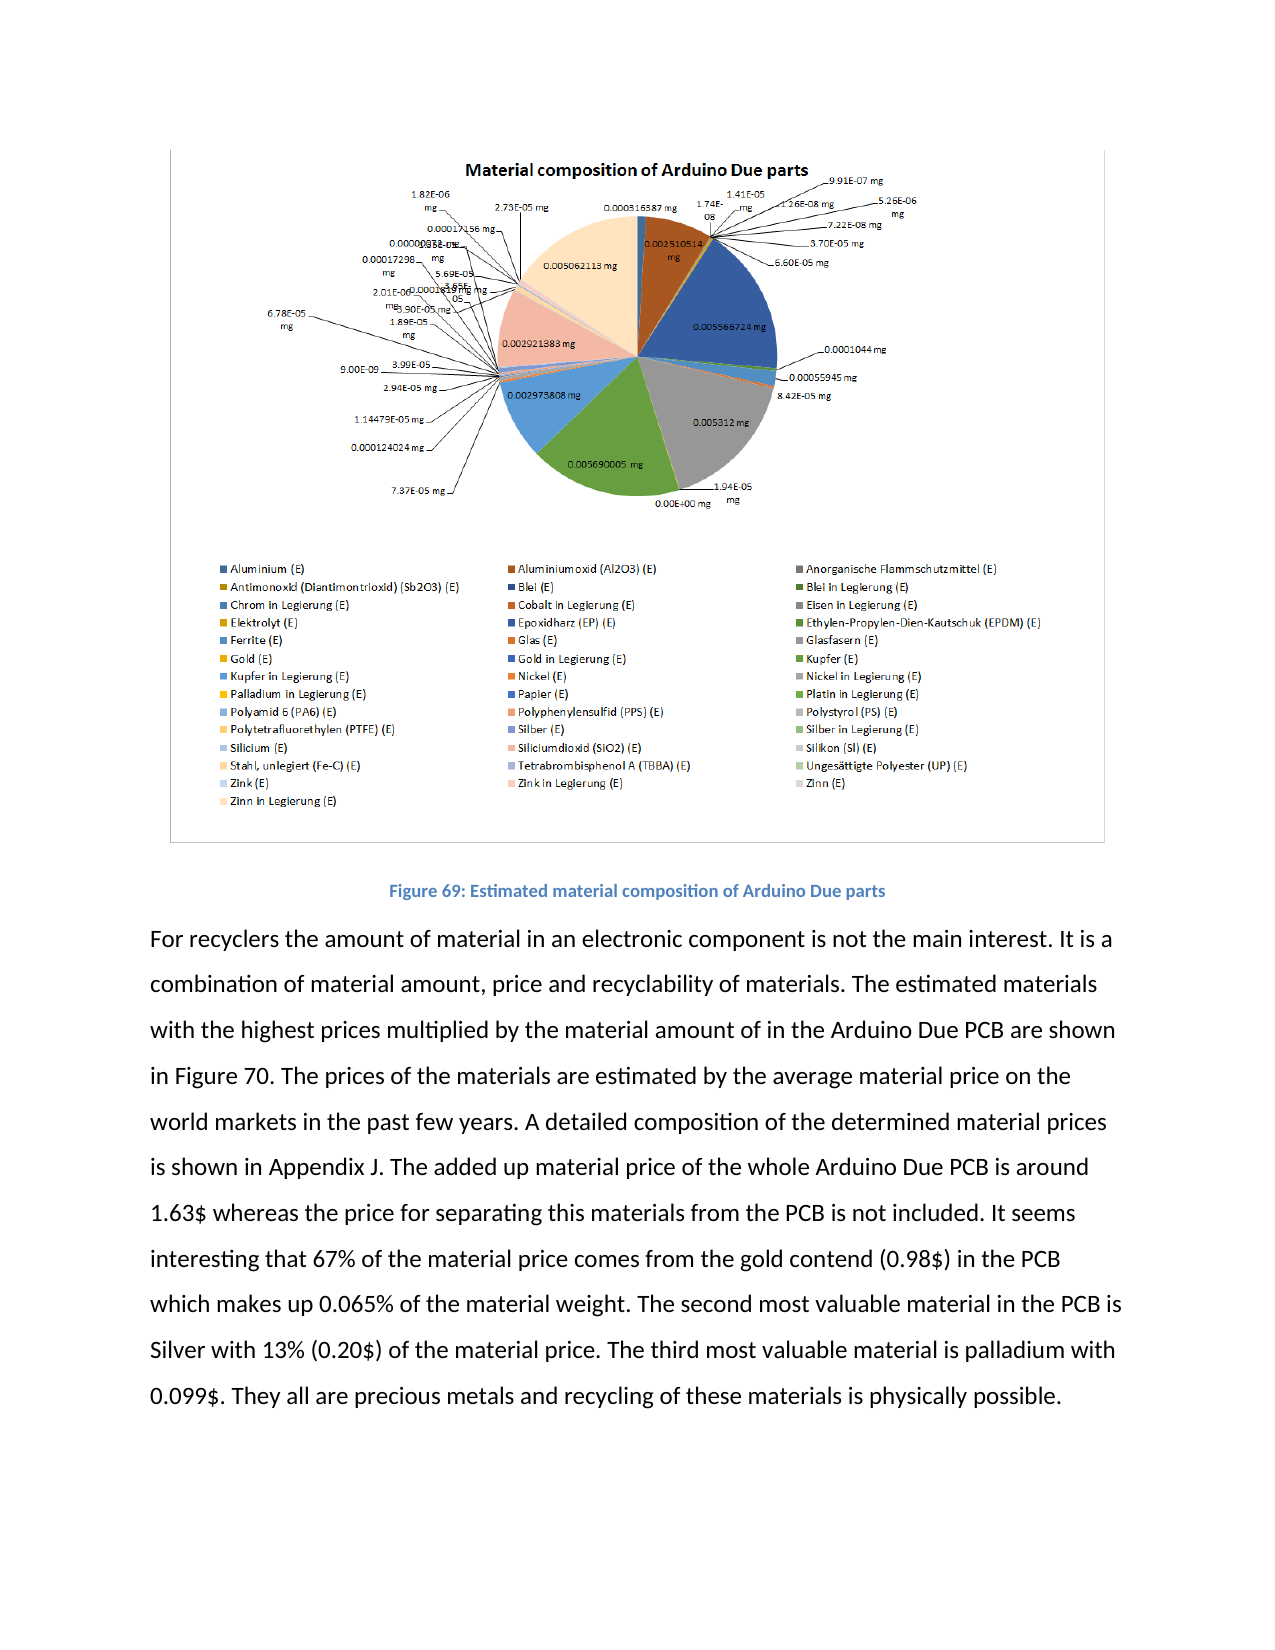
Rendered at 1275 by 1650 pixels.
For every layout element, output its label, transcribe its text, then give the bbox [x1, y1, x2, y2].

picture [170, 150, 1105, 843]
text For recyclers the amount of material in an electronic component is not the main interest. It is a combination of material amount, price and recyclability of materials. The estimated materials with the highest prices multiplied by the material amount of in the Arduino Due PCB are shown in Figure 66. The prices of the materials are estimated by the average material price on the world markets in the past few years. A detailed composition of the determined material prices is shown in Appendix J. The added up material price of the whole Arduino Due PCB is around 1.63$ whereas the price for separating this materials from the PCB is not included. It seems interesting that 67% of the material price comes from the gold contend (0.98$) in the PCB which makes up 0.065% of the material weight. The second most valuable material in the PCB is Silver with 13% (0.20$) of the material price. The third most valuable material is palladium with 0.099$. They all are precious metals and recycling of these materials is physically possible. [150, 923, 1125, 1411]
